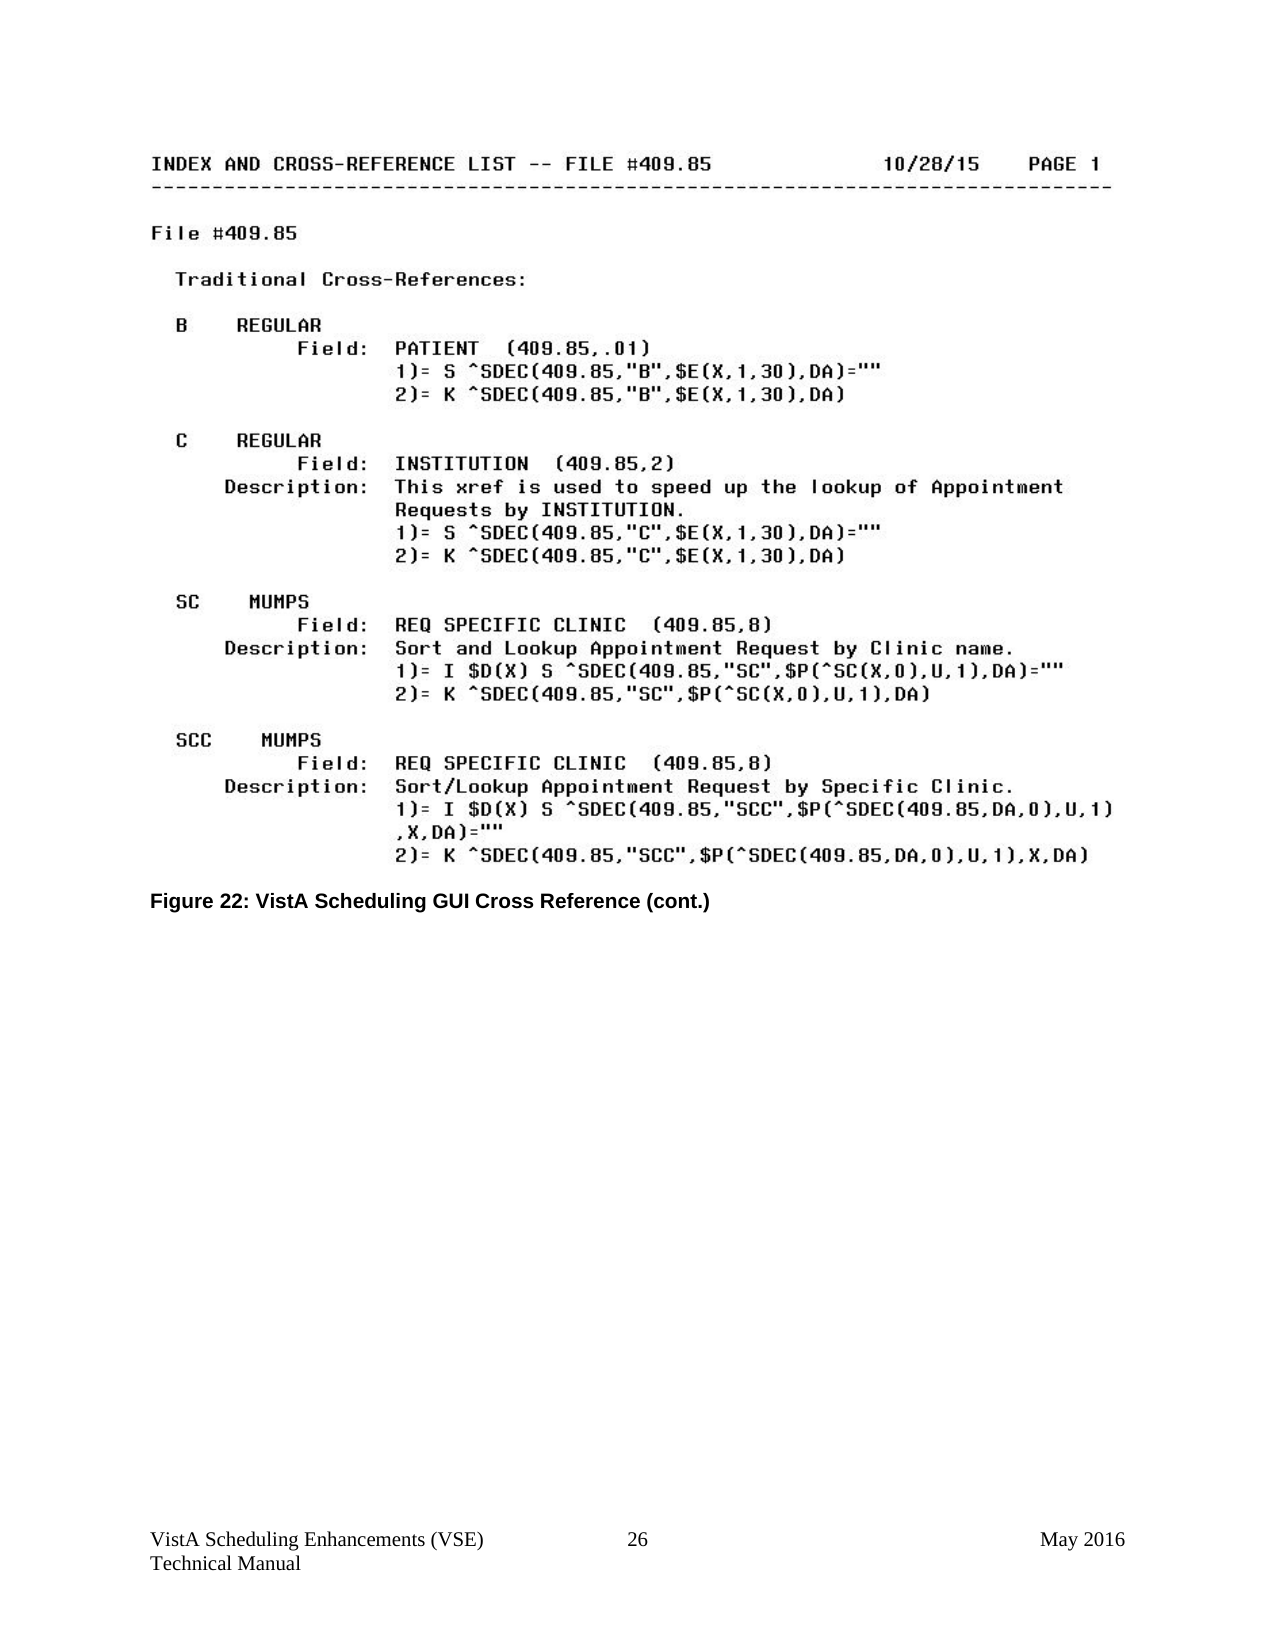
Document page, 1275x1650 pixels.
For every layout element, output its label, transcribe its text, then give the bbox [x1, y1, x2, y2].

picture [150, 150, 1125, 877]
